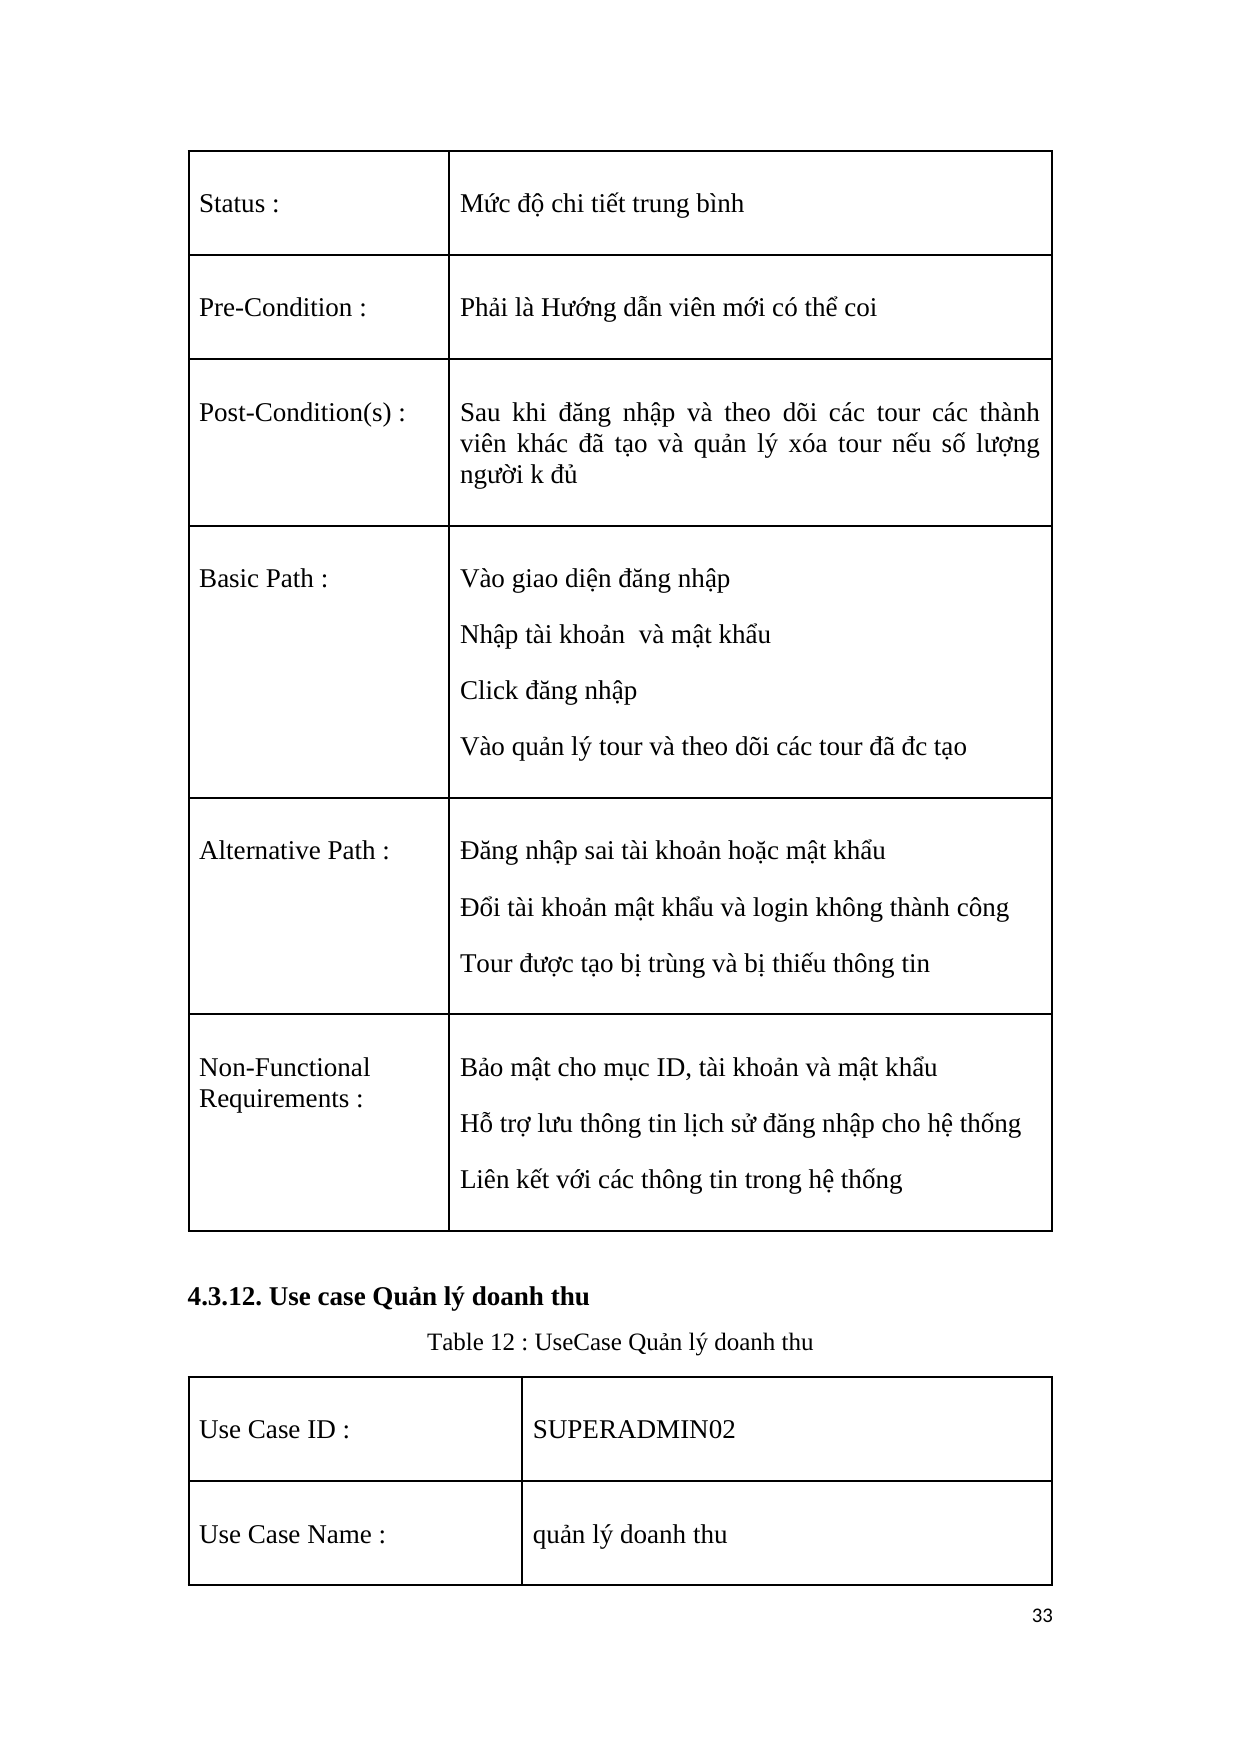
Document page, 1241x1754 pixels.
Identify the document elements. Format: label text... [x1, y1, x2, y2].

table_cell Basic Path : [190, 527, 448, 797]
table_cell Alternative Path : [190, 799, 448, 1013]
table_header Use Case ID : [190, 1378, 521, 1480]
table_cell Vào giao diện đăng nhập Nhập tài khoản và mật khẩu Click đăng nhập Vào quản lý tour và theo dõi các tour đã đc tạo [450, 527, 1051, 797]
table_cell Mức độ chi tiết trung bình [450, 152, 1051, 254]
table_cell Pre-Condition : [190, 256, 448, 358]
table_cell quản lý doanh thu [523, 1482, 1051, 1584]
table_cell Bảo mật cho mục ID, tài khoản và mật khẩu Hỗ trợ lưu thông tin lịch sử đăng nhập cho hệ thống Liên kết với các thông tin trong hệ thống [450, 1015, 1051, 1230]
table_cell Phải là Hướng dẫn viên mới có thể coi [450, 256, 1051, 358]
table_header SUPERADMIN02 [523, 1378, 1051, 1480]
text Table 12 : UseCase Quản lý doanh thu [187, 1327, 1053, 1355]
table_cell Post-Condition(s) : [190, 360, 448, 524]
text 4.3.12. Use case Quản lý doanh thu [187, 1280, 1053, 1311]
table_cell Status : [190, 152, 448, 254]
table_cell Non-Functional Requirements : [190, 1015, 448, 1230]
table_cell Sau khi đăng nhập và theo dõi các tour các thành viên khác đã tạo và quản lý xóa tour nếu số lượng người k đủ [450, 360, 1051, 524]
table_cell Use Case Name : [190, 1482, 521, 1584]
table_cell Đăng nhập sai tài khoản hoặc mật khẩu Đổi tài khoản mật khẩu và login không thành công Tour được tạo bị trùng và bị thiếu thông tin [450, 799, 1051, 1013]
